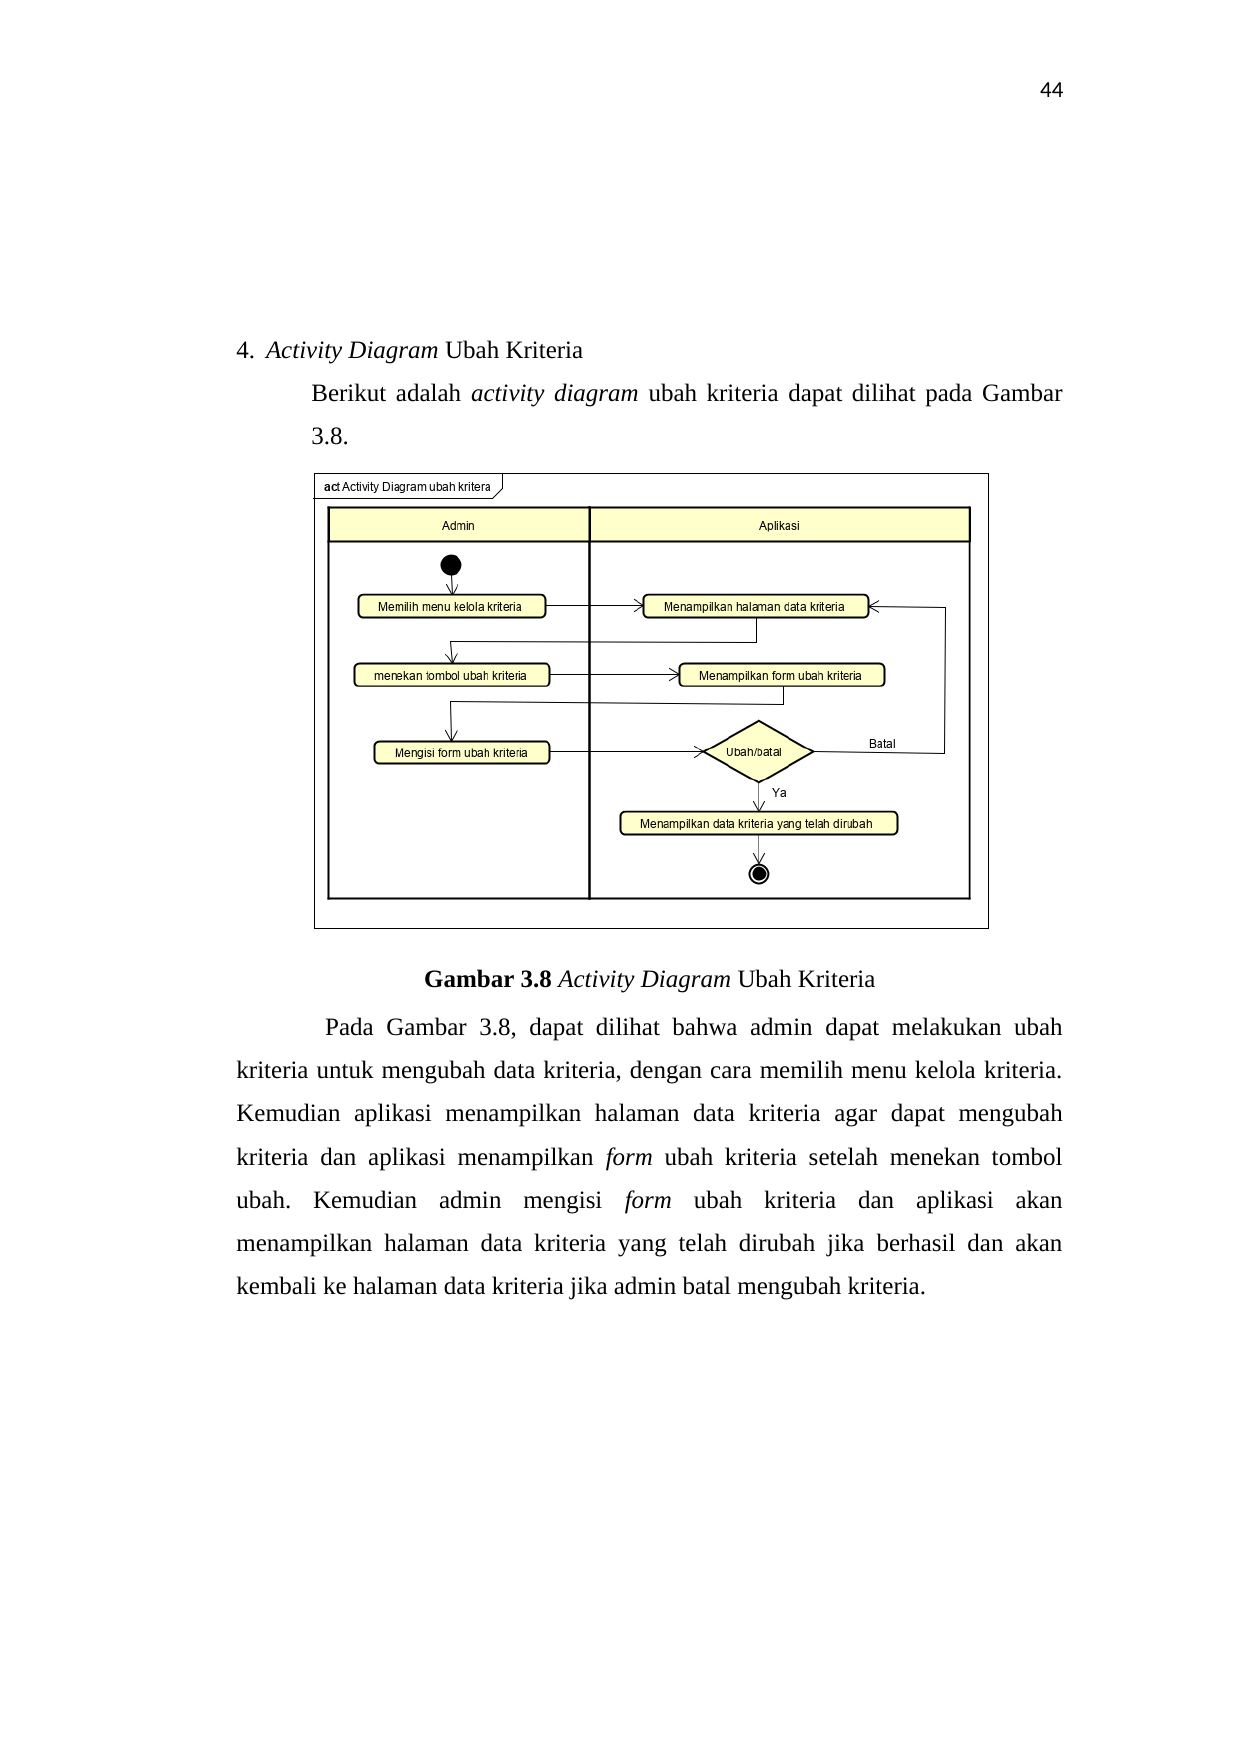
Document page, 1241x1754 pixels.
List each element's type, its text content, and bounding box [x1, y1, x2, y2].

list Berikut adalah activity diagram ubah kriteria dapat dilihat pada Gambar 3.8. [311, 378, 1063, 450]
list Activity Diagram Ubah Kriteria [236, 335, 1063, 364]
picture [306, 464, 994, 934]
text Gambar 3.8 Activity Diagram Ubah Kriteria [236, 964, 1063, 993]
list Pada Gambar 3.8, dapat dilihat bahwa admin dapat melakukan ubah kriteria untuk mengubah data kriteria, dengan cara memilih menu kelola kriteria. Kemudian aplikasi menampilkan halaman data kriteria agar dapat mengubah kriteria dan aplikasi menampilkan form ubah kriteria setelah menekan tombol ubah. Kemudian admin mengisi form ubah kriteria dan aplikasi akan menampilkan halaman data kriteria yang telah dirubah jika berhasil dan akan kembali ke halaman data kriteria jika admin batal mengubah kriteria. [236, 1012, 1063, 1300]
